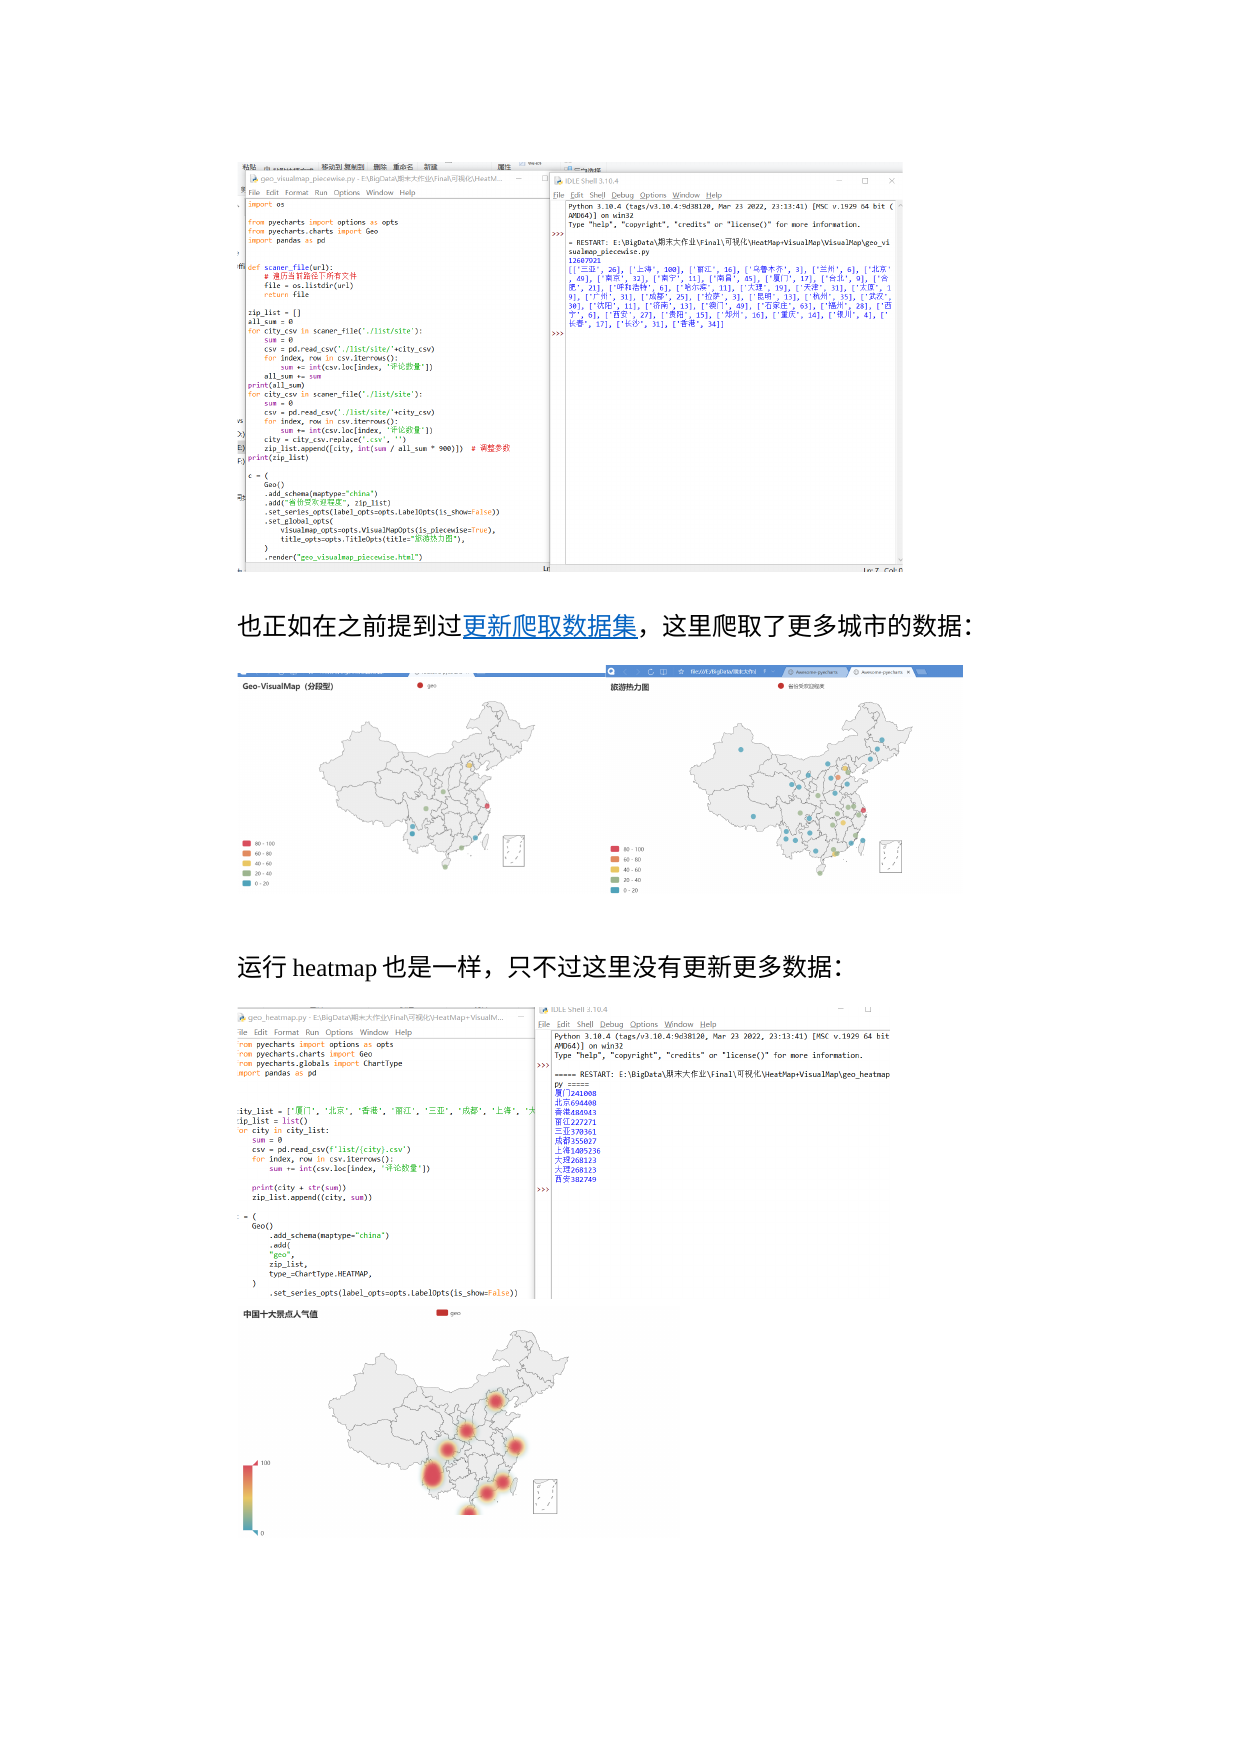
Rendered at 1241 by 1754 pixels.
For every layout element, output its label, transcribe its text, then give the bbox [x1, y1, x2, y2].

picture [237, 1306, 681, 1538]
picture [237, 1007, 890, 1299]
text 运行heatmap也是一样，只不过这里没有更新更多数据： [187, 933, 1053, 998]
picture [237, 665, 963, 894]
picture [237, 162, 903, 572]
text 也正如在之前提到过更新爬取数据集，这里爬取了更多城市的数据： [187, 592, 1053, 657]
